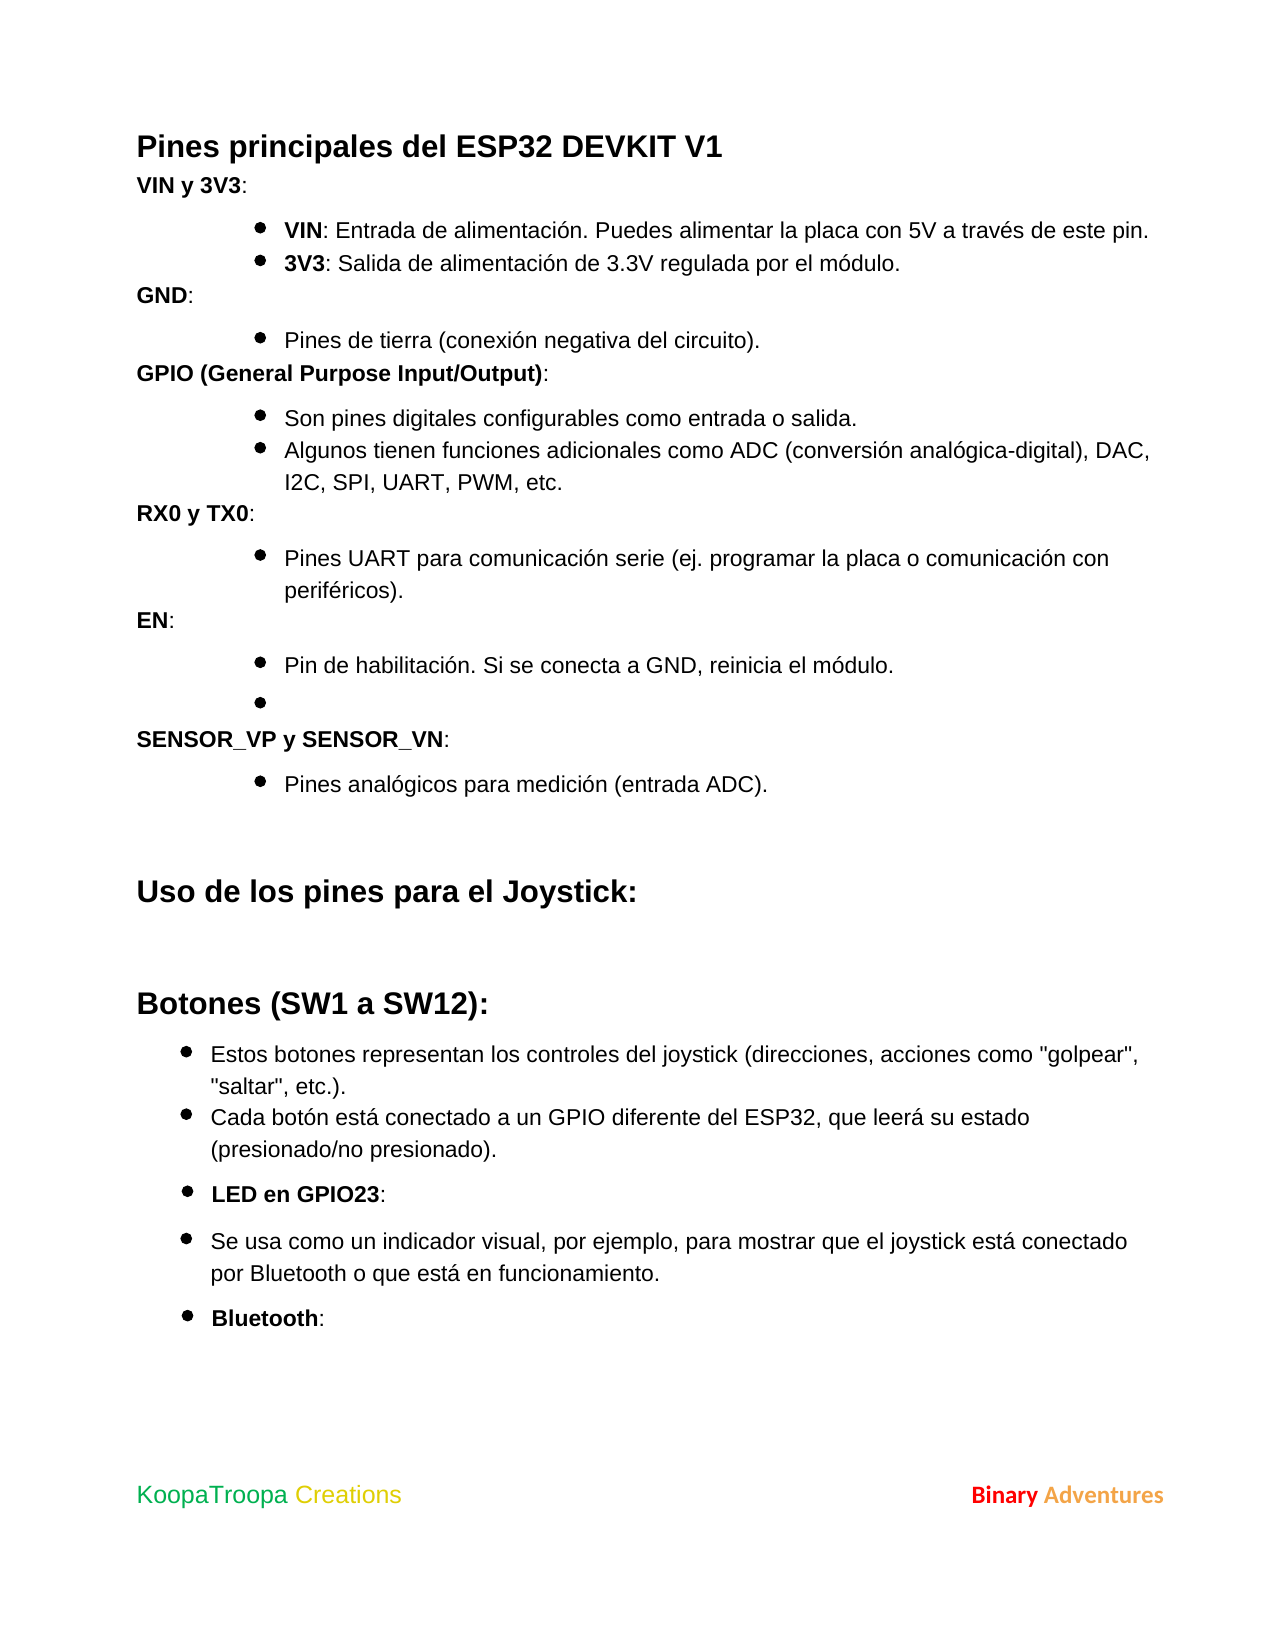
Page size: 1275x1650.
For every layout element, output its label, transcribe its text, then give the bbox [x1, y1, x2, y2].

subtitle Pines principales del ESP32 DEVKIT V1 [136, 128, 1165, 164]
list Bluetooth: [182, 1305, 1165, 1333]
list Pines UART para comunicación serie (ej. programar la placa o comunicación con periféricos). [255, 544, 1165, 603]
text Uso de los pines para el Joystick: [136, 873, 1165, 909]
list Se usa como un indicador visual, por ejemplo, para mostrar que el joystick está conectado por Bluetooth o que está en funcionamiento. [181, 1228, 1165, 1286]
text Botones (SW1 a SW12): [136, 985, 1165, 1021]
list 3V3: Salida de alimentación de 3.3V regulada por el módulo. [255, 250, 1165, 278]
list Algunos tienen funciones adicionales como ADC (conversión analógica-digital), DAC, I2C, SPI, UART, PWM, etc. [255, 437, 1165, 496]
list VIN: Entrada de alimentación. Puedes alimentar la placa con 5V a través de este pin. [255, 217, 1165, 246]
list LED en GPIO23: [182, 1181, 1165, 1209]
list Estos botones representan los controles del joystick (direcciones, acciones como "golpear", "saltar", etc.). [181, 1041, 1165, 1100]
list RX0 y TX0: [136, 499, 1165, 526]
list EN: [136, 607, 1165, 633]
list SENSOR_VP y SENSOR_VN: [136, 726, 1165, 752]
list Cada botón está conectado a un GPIO diferente del ESP32, que leerá su estado (presionado/no presionado). [181, 1103, 1165, 1162]
list Pines analógicos para medición (entrada ADC). [255, 771, 1165, 799]
list Son pines digitales configurables como entrada o salida. [255, 404, 1165, 433]
list GND: [136, 282, 1165, 309]
list Pines de tierra (conexión negativa del circuito). [255, 327, 1165, 356]
list VIN y 3V3: [136, 172, 1165, 199]
list Pin de habilitación. Si se conecta a GND, reinicia el módulo. [255, 652, 1165, 680]
list GPIO (General Purpose Input/Output): [136, 360, 1165, 386]
